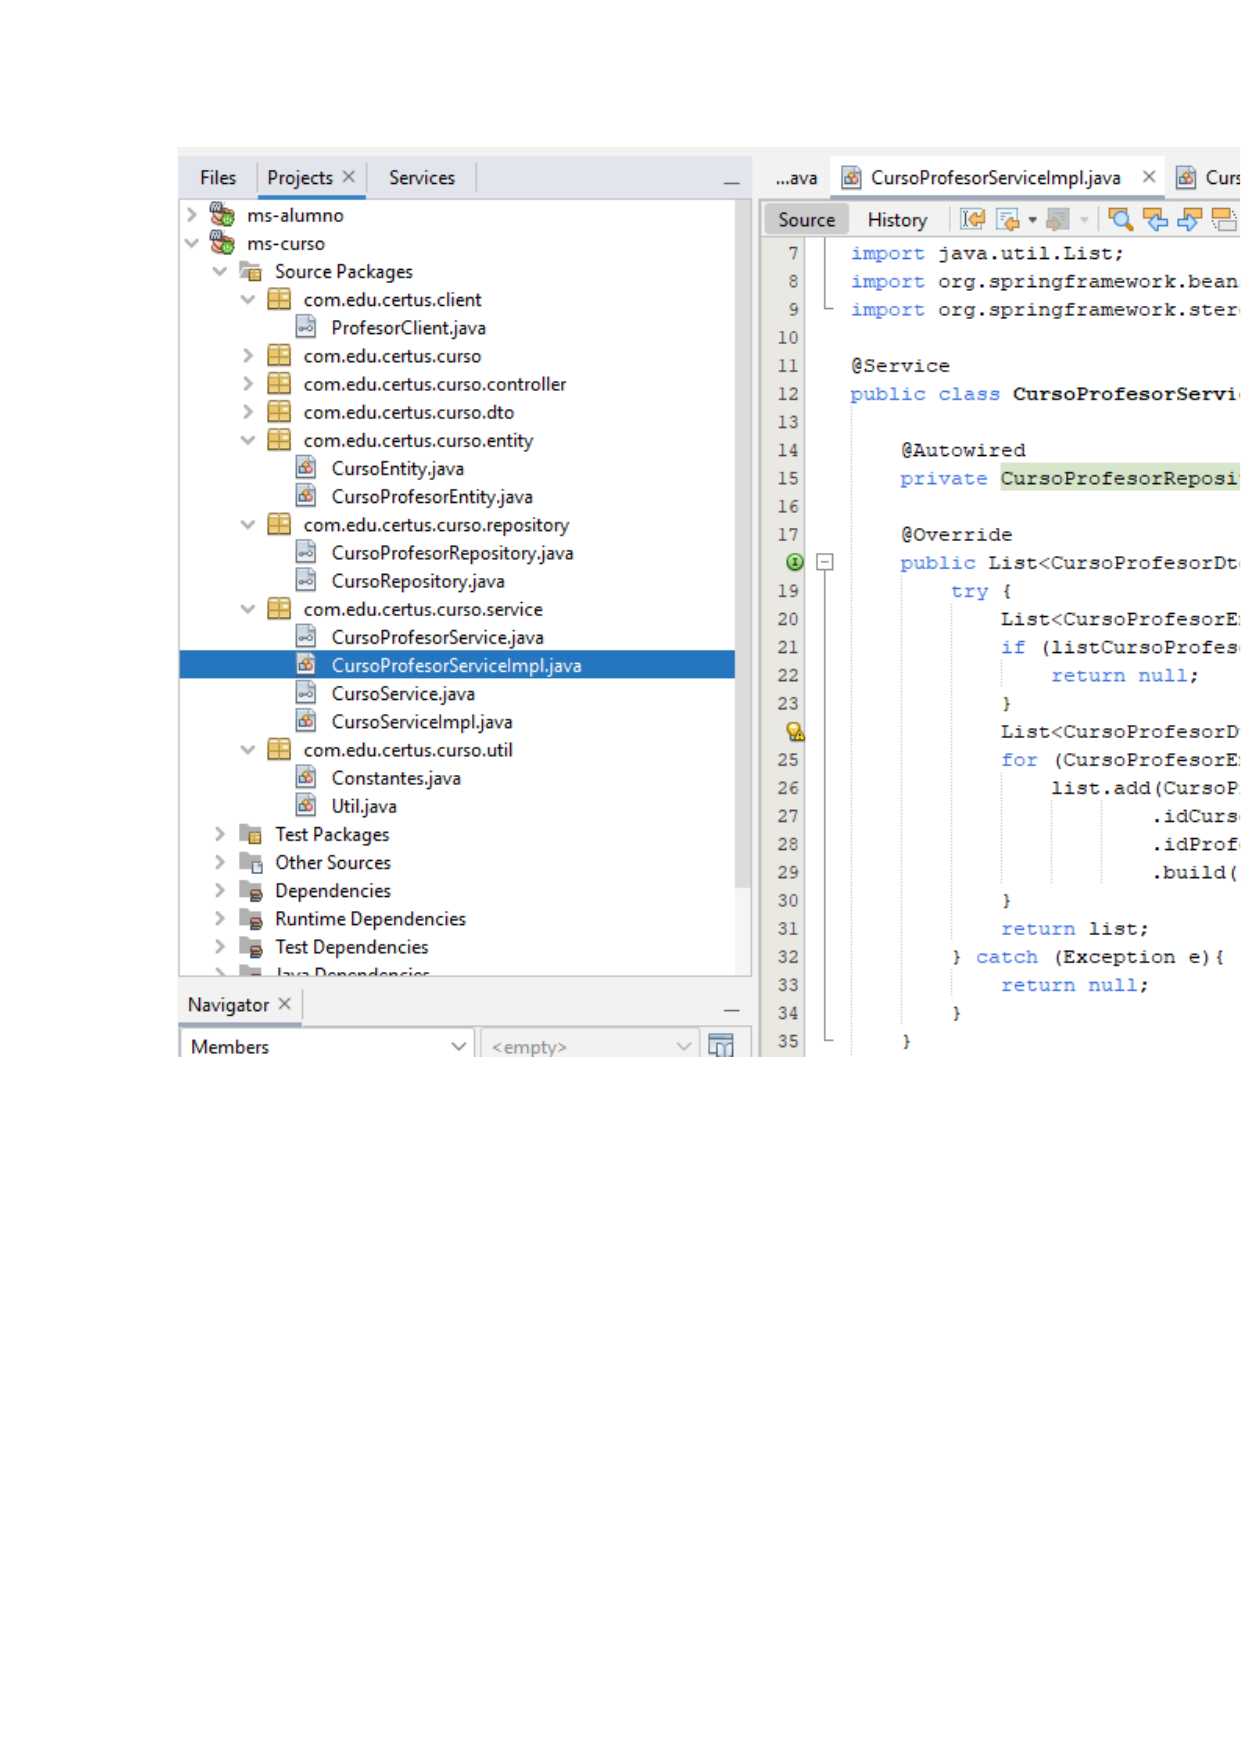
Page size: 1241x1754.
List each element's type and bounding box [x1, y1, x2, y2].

picture [177, 147, 1241, 1057]
